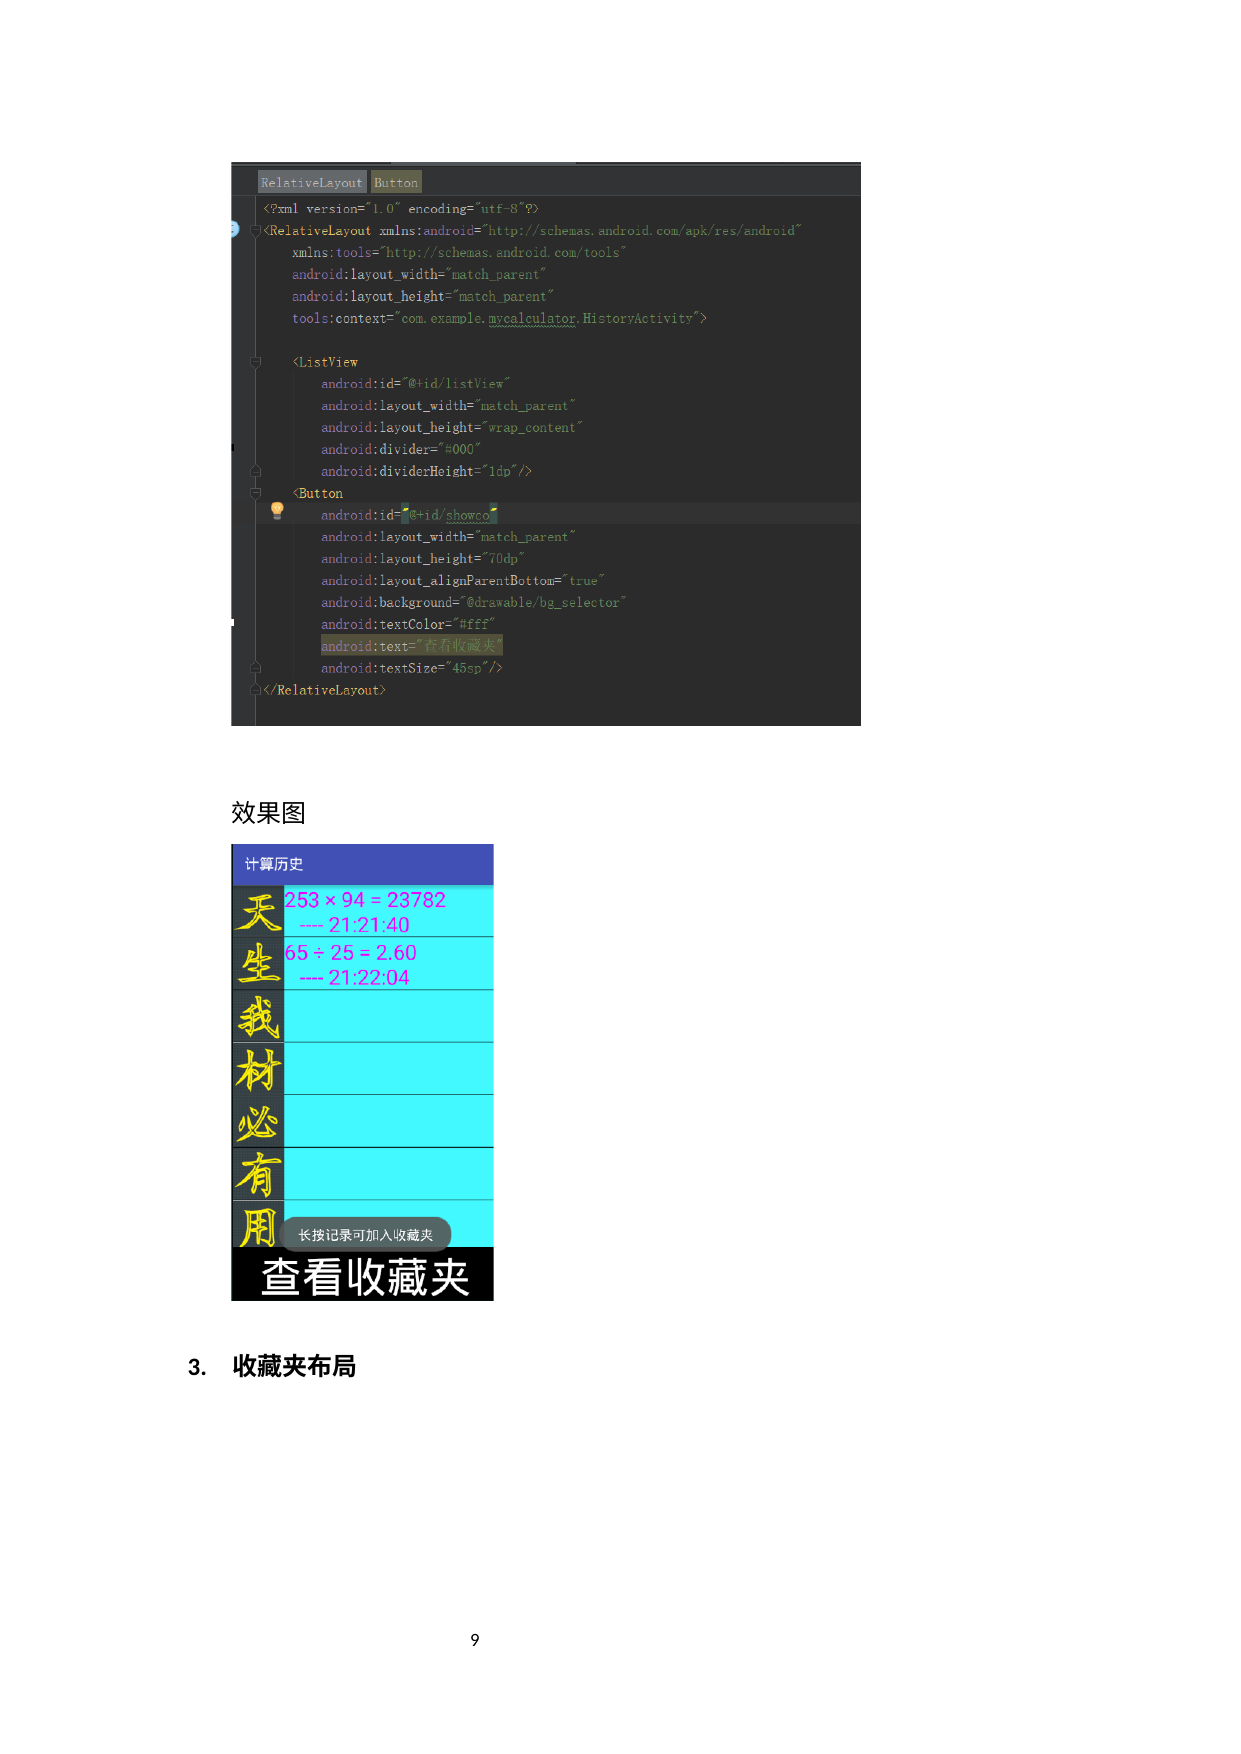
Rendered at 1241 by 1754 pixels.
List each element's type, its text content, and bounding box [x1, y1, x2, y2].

list 收藏夹布局 [187, 1332, 1053, 1397]
picture [231, 844, 494, 1301]
text 效果图 [187, 779, 1053, 844]
picture [231, 162, 861, 726]
